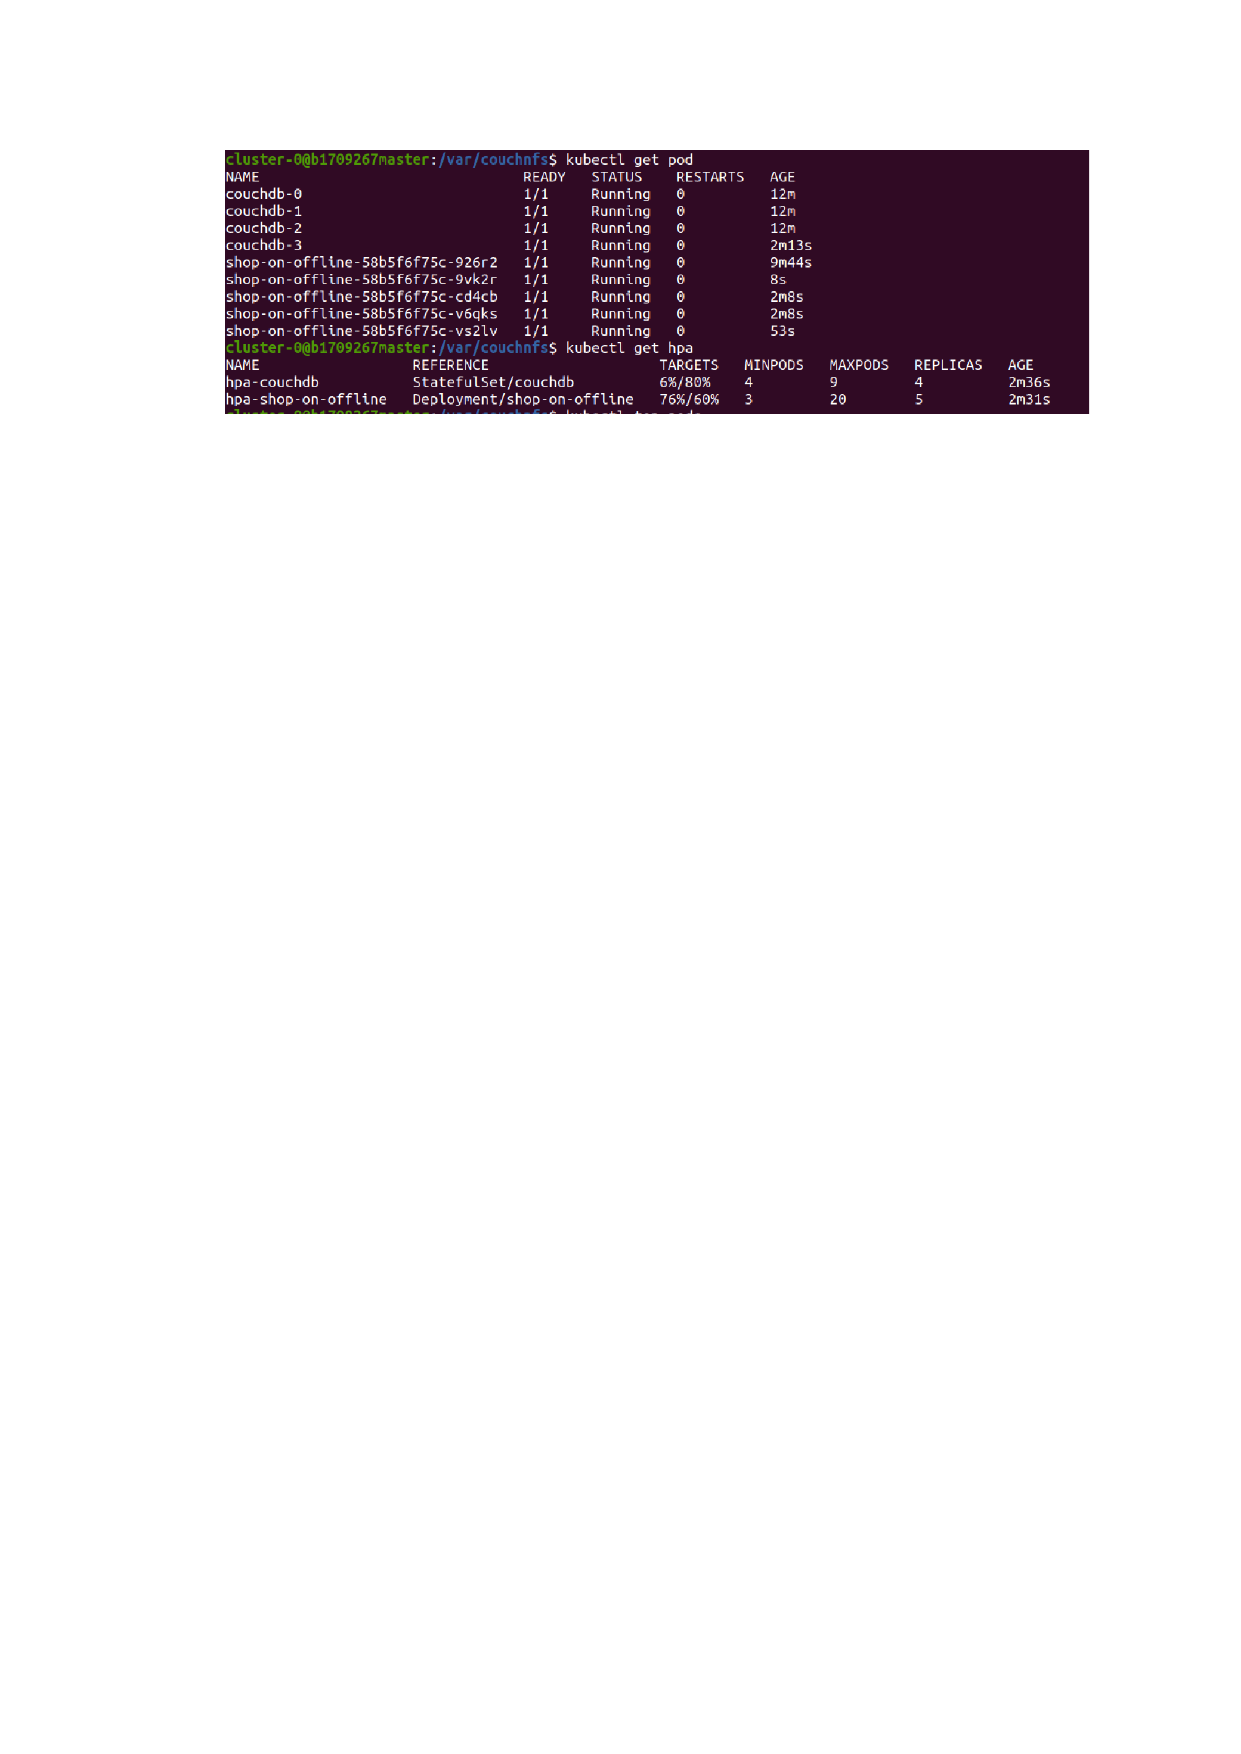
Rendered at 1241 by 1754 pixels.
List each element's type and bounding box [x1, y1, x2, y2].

picture [225, 150, 1090, 414]
